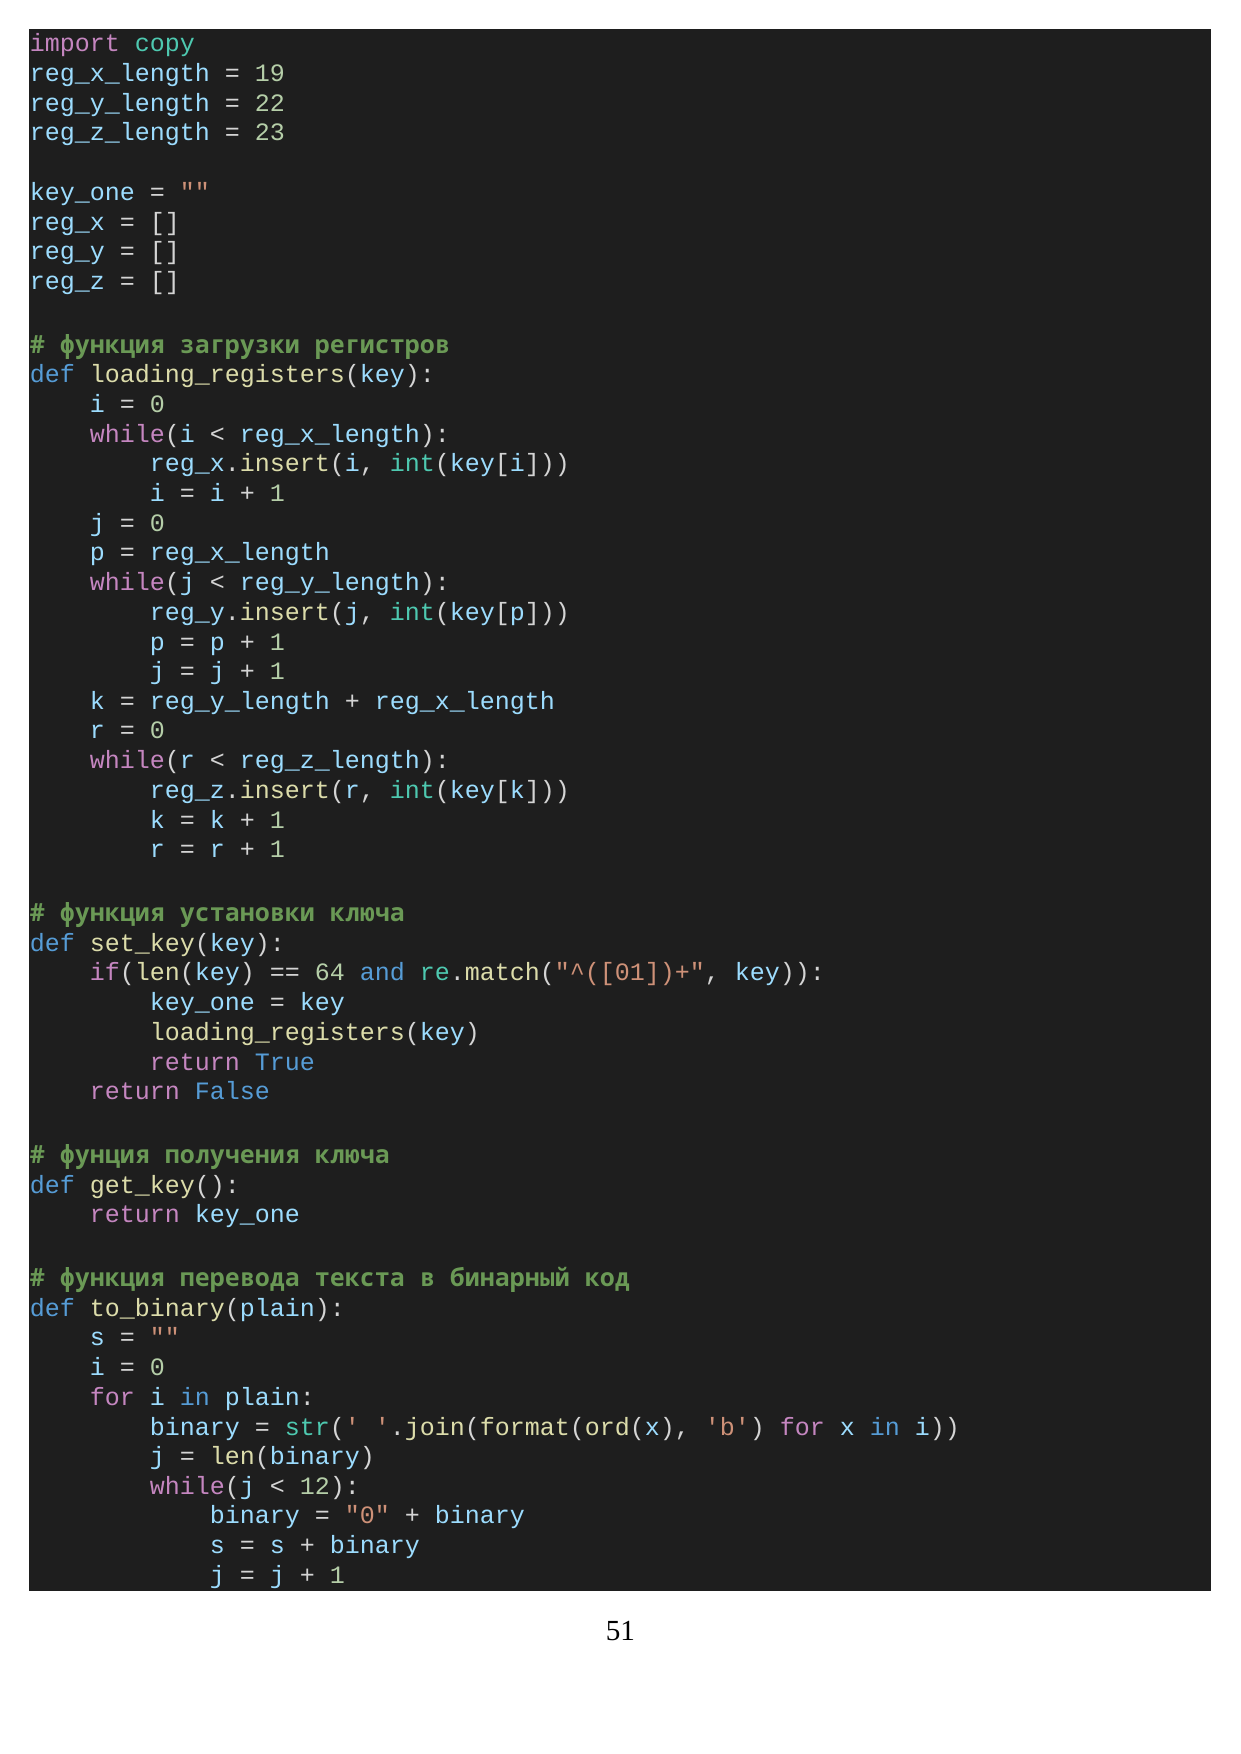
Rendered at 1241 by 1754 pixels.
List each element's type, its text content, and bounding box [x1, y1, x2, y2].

text key_one = key [29, 988, 1211, 1018]
text r = r + 1 [29, 836, 1211, 865]
text reg_y = [] [29, 237, 1211, 267]
text loading_registers(key) [29, 1018, 1211, 1048]
text # фунция получения ключа [29, 1137, 1211, 1171]
text return False [29, 1077, 1211, 1107]
text while(j < 12): [29, 1472, 1211, 1502]
text while(i < reg_x_length): [29, 420, 1211, 449]
text p = p + 1 [29, 628, 1211, 657]
text reg_x.insert(i, int(key[i])) [29, 449, 1211, 479]
text r = 0 [29, 717, 1211, 746]
text reg_z = [] [29, 267, 1211, 297]
text while(j < reg_y_length): [29, 568, 1211, 598]
text i = 0 [29, 390, 1211, 420]
text def get_key(): [29, 1171, 1211, 1201]
text reg_z.insert(r, int(key[k])) [29, 776, 1211, 806]
text binary = "0" + binary [29, 1502, 1211, 1531]
text for i in plain: [29, 1383, 1211, 1413]
text k = reg_y_length + reg_x_length [29, 687, 1211, 717]
text key_one = "" [29, 178, 1211, 208]
text reg_y_length = 22 [29, 89, 1211, 119]
text def loading_registers(key): [29, 361, 1211, 390]
text # функция установки ключа [29, 895, 1211, 929]
text j = 0 [29, 509, 1211, 539]
text import copy [29, 29, 1211, 59]
text i = i + 1 [29, 479, 1211, 509]
text def to_binary(plain): [29, 1294, 1211, 1324]
text return key_one [29, 1201, 1211, 1230]
text reg_x_length = 19 [29, 59, 1211, 89]
text k = k + 1 [29, 806, 1211, 836]
text if(len(key) == 64 and re.match("^([01])+", key)): [29, 959, 1211, 988]
text reg_z_length = 23 [29, 119, 1211, 148]
text # функция загрузки регистров [29, 326, 1211, 361]
text j = len(binary) [29, 1442, 1211, 1472]
text def set_key(key): [29, 929, 1211, 959]
text return True [29, 1048, 1211, 1077]
text reg_y.insert(j, int(key[p])) [29, 598, 1211, 628]
text p = reg_x_length [29, 539, 1211, 568]
text reg_x = [] [29, 208, 1211, 237]
text s = s + binary [29, 1531, 1211, 1561]
text binary = str(' '.join(format(ord(x), 'b') for x in i)) [29, 1413, 1211, 1442]
text j = j + 1 [29, 657, 1211, 687]
text # функция перевода текста в бинарный код [29, 1260, 1211, 1294]
text s = "" [29, 1324, 1211, 1353]
text i = 0 [29, 1353, 1211, 1383]
text j = j + 1 [29, 1561, 1211, 1591]
text while(r < reg_z_length): [29, 746, 1211, 776]
